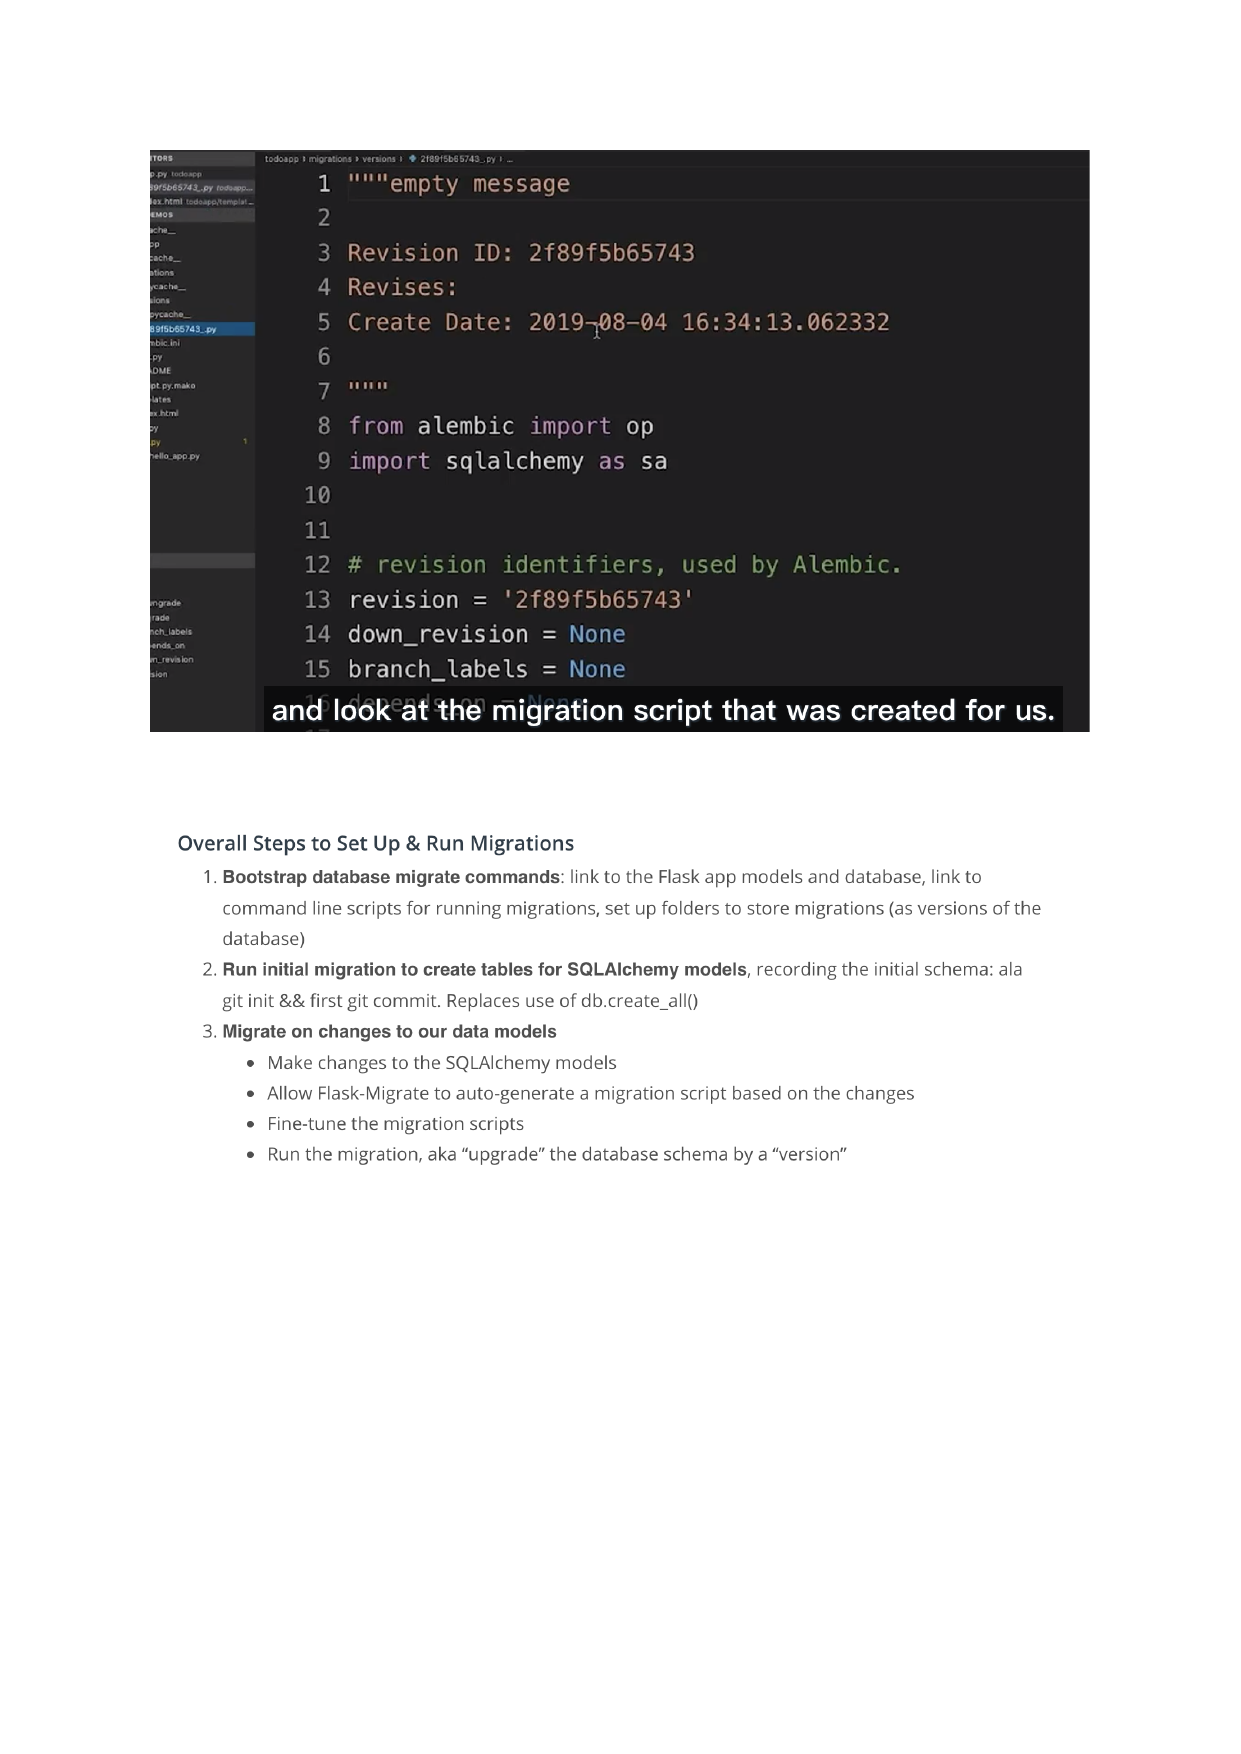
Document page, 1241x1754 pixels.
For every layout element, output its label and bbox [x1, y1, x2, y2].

picture [150, 823, 1090, 1186]
picture [150, 150, 1090, 732]
